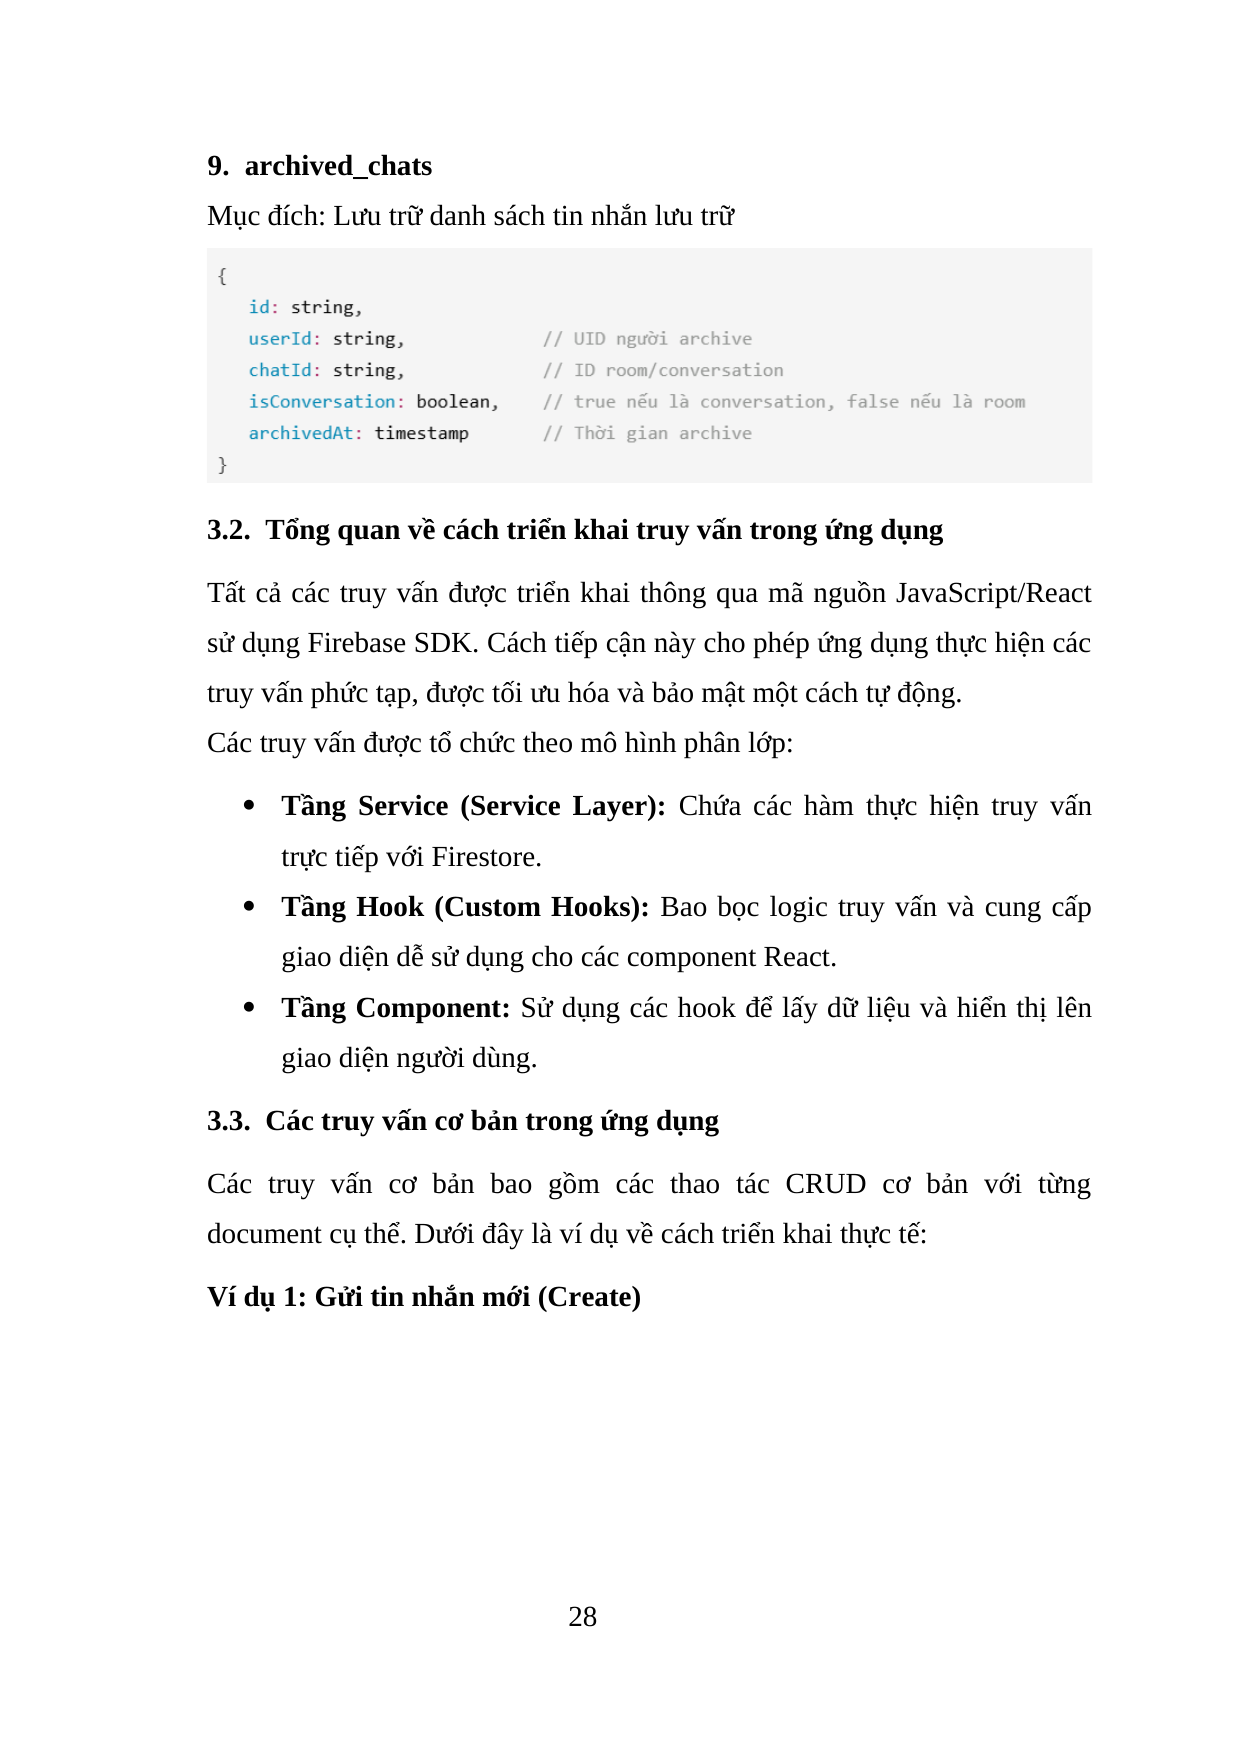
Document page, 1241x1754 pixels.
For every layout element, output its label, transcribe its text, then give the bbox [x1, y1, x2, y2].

text Mục đích: Lưu trữ danh sách tin nhắn lưu trữ [207, 198, 1092, 232]
list archived_chats [207, 148, 1092, 181]
picture [206, 248, 1093, 483]
list Tầng Service (Service Layer): Chứa các hàm thực hiện truy vấn trực tiếp với Firestore. [244, 788, 1092, 872]
subtitle Các truy vấn cơ bản trong ứng dụng [207, 1103, 1092, 1137]
list Tầng Hook (Custom Hooks): Bao bọc logic truy vấn và cung cấp giao diện dễ sử dụng cho các component React. [244, 889, 1092, 973]
text Ví dụ 1: Gửi tin nhắn mới (Create) [207, 1279, 1092, 1313]
list Tầng Component: Sử dụng các hook để lấy dữ liệu và hiển thị lên giao diện người dùng. [244, 990, 1092, 1074]
text Các truy vấn được tổ chức theo mô hình phân lớp: [207, 726, 1092, 759]
text Các truy vấn cơ bản bao gồm các thao tác CRUD cơ bản với từng document cụ thể. Dưới đây là ví dụ về cách triển khai thực tế: [207, 1166, 1092, 1250]
text Tất cả các truy vấn được triển khai thông qua mã nguồn JavaScript/React sử dụng Firebase SDK. Cách tiếp cận này cho phép ứng dụng thực hiện các truy vấn phức tạp, được tối ưu hóa và bảo mật một cách tự động. [207, 575, 1092, 709]
subtitle Tổng quan về cách triển khai truy vấn trong ứng dụng [207, 512, 1092, 545]
